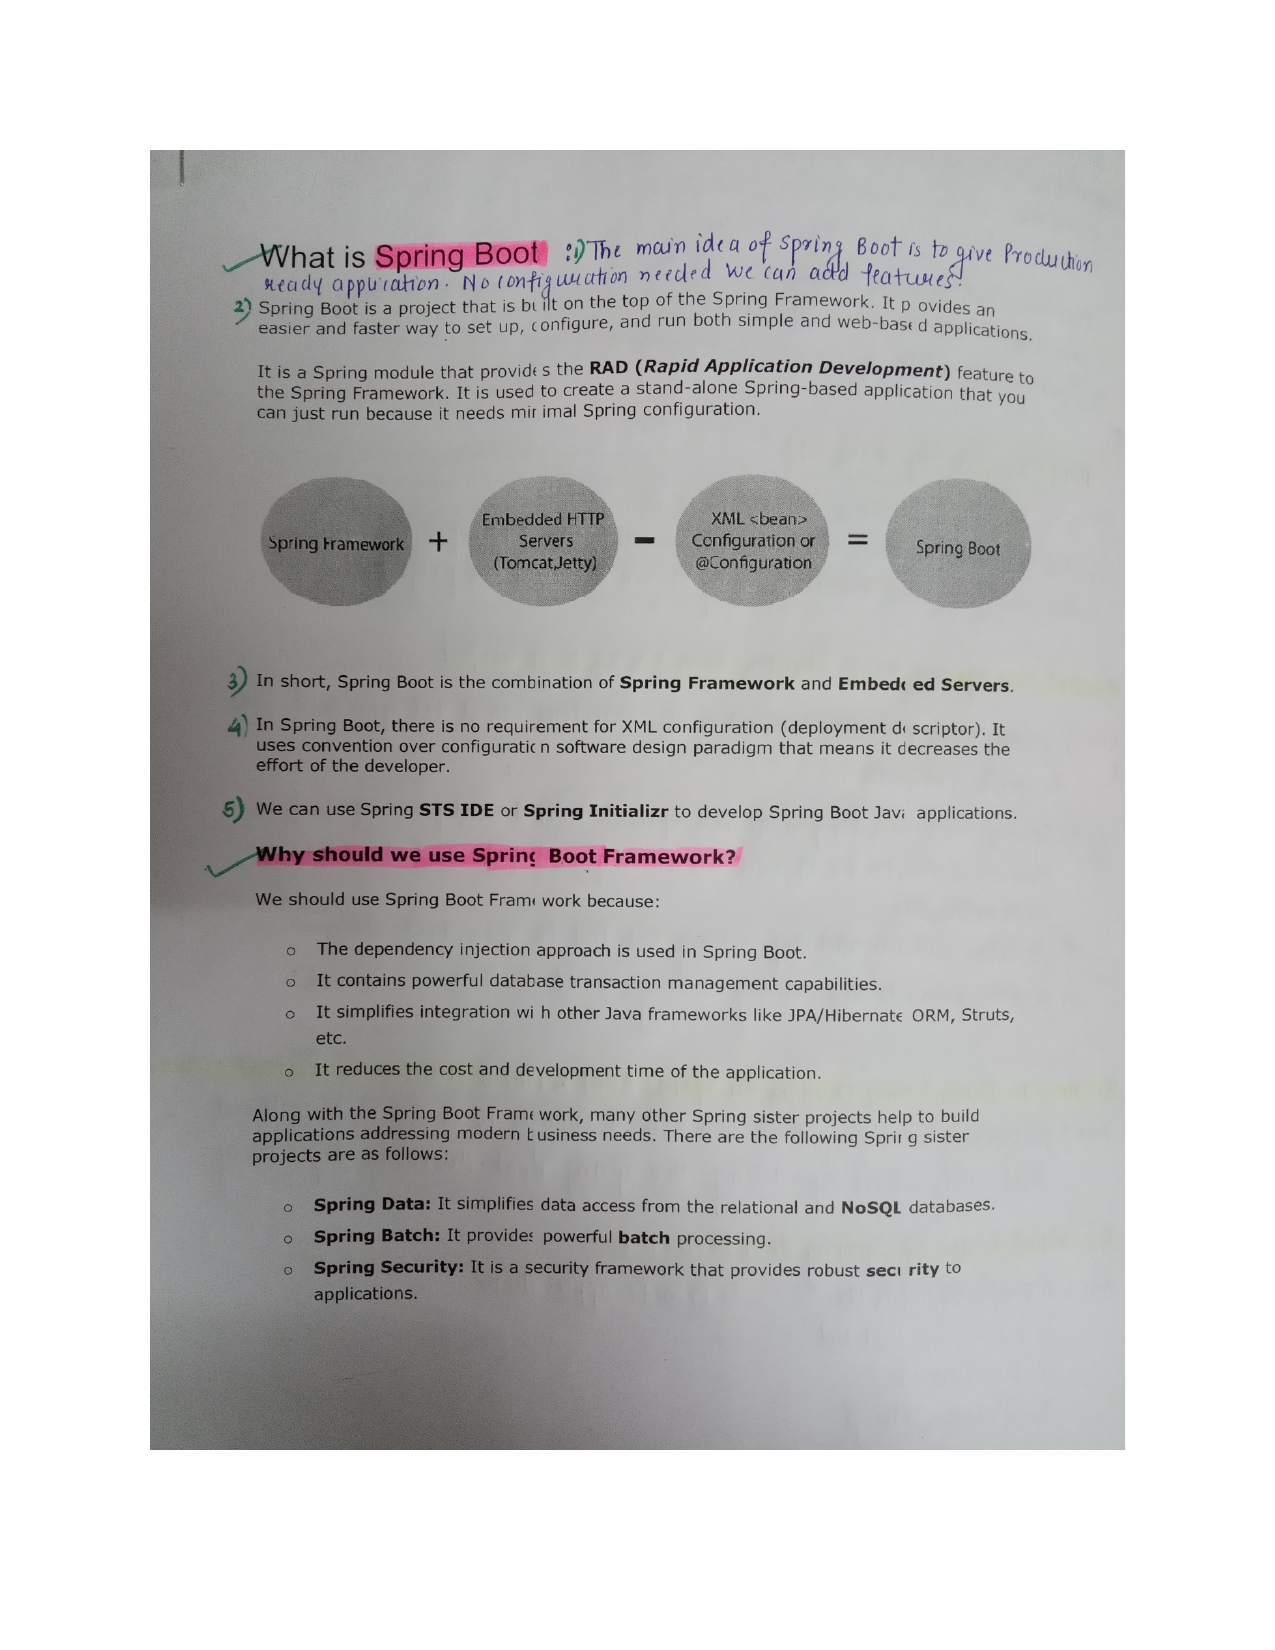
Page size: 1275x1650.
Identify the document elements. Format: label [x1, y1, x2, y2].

picture [150, 150, 1125, 1450]
